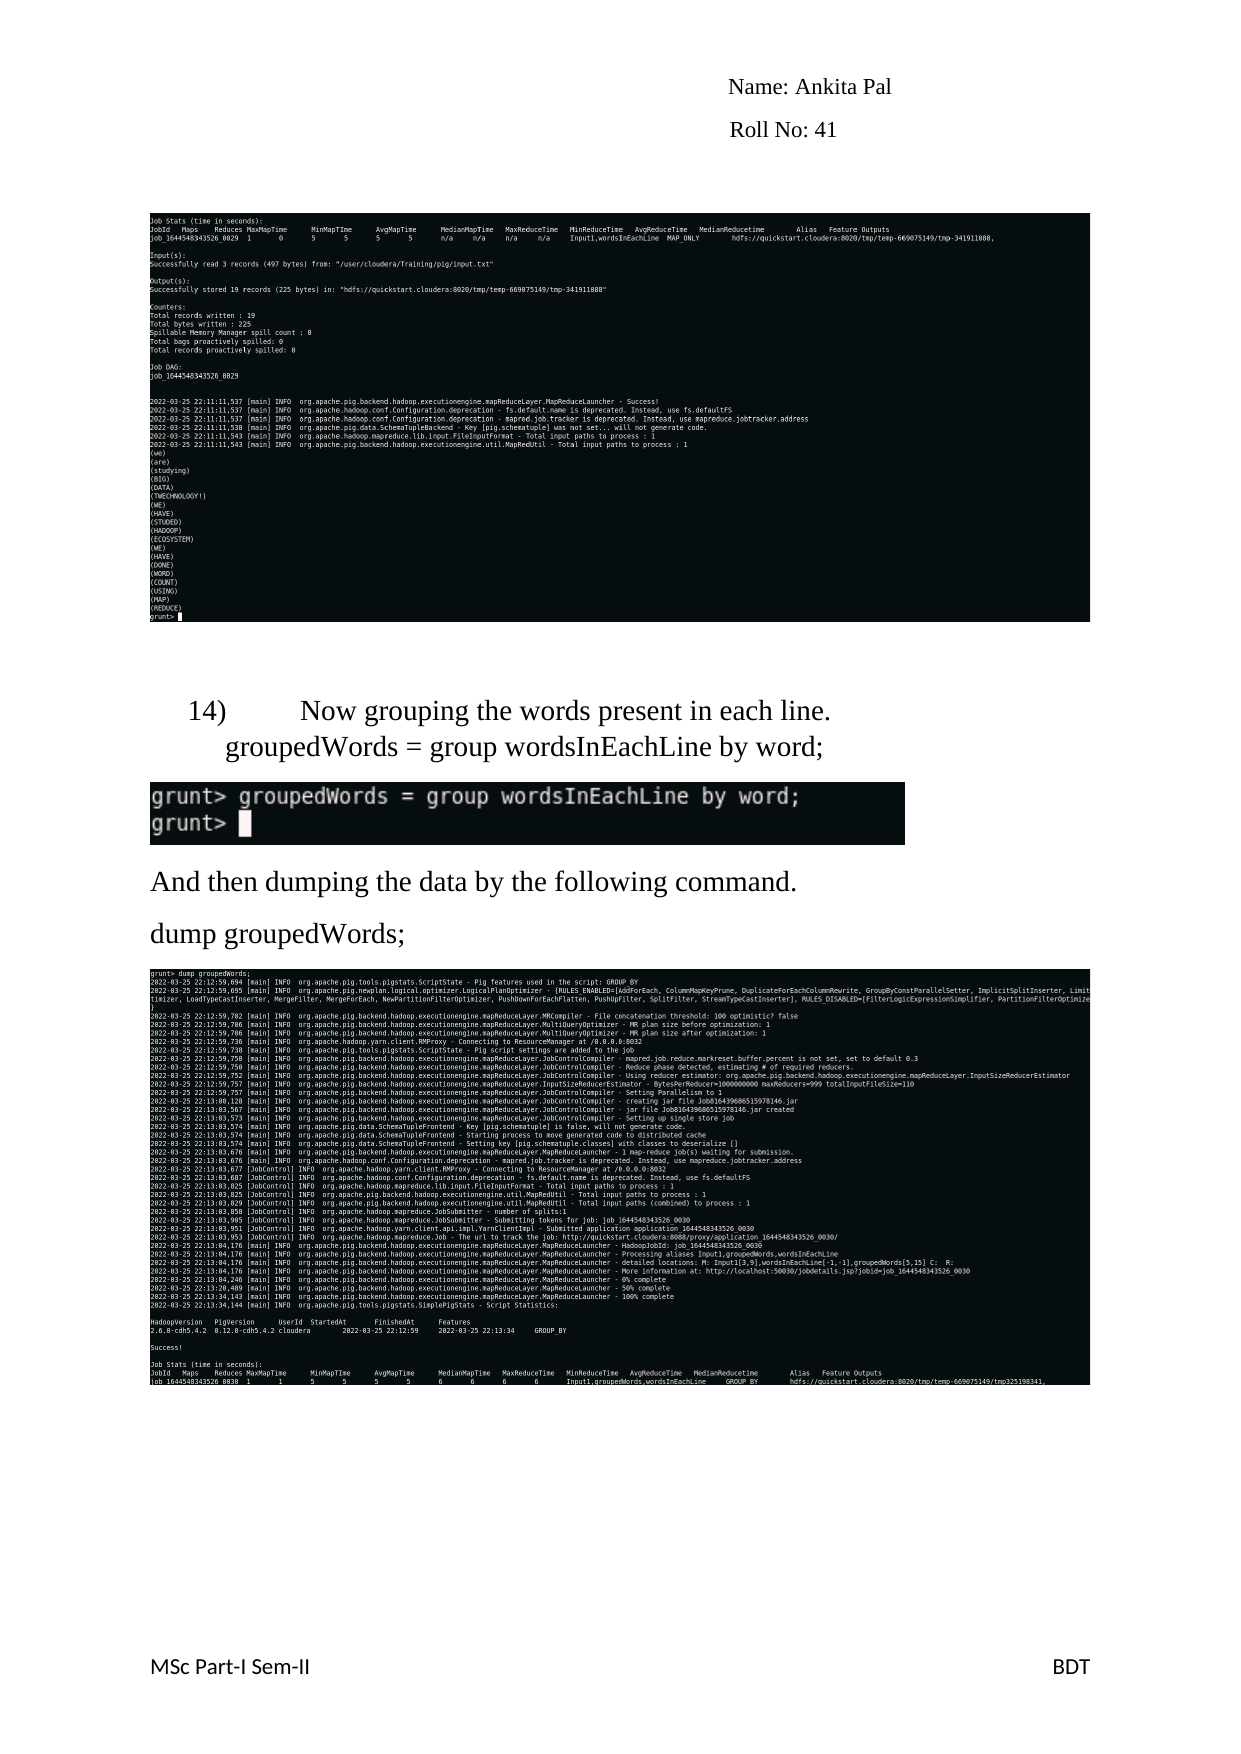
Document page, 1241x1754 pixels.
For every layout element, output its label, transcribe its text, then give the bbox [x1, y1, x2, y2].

text And then dumping the data by the following command. [150, 864, 1090, 897]
text dump groupedWords; [150, 917, 1090, 950]
list groupedWords = group wordsInEachLine by word; [225, 729, 1090, 763]
picture [150, 213, 1091, 622]
picture [150, 782, 905, 845]
list Now grouping the words present in each line. [187, 693, 1090, 727]
picture [150, 969, 1091, 1385]
